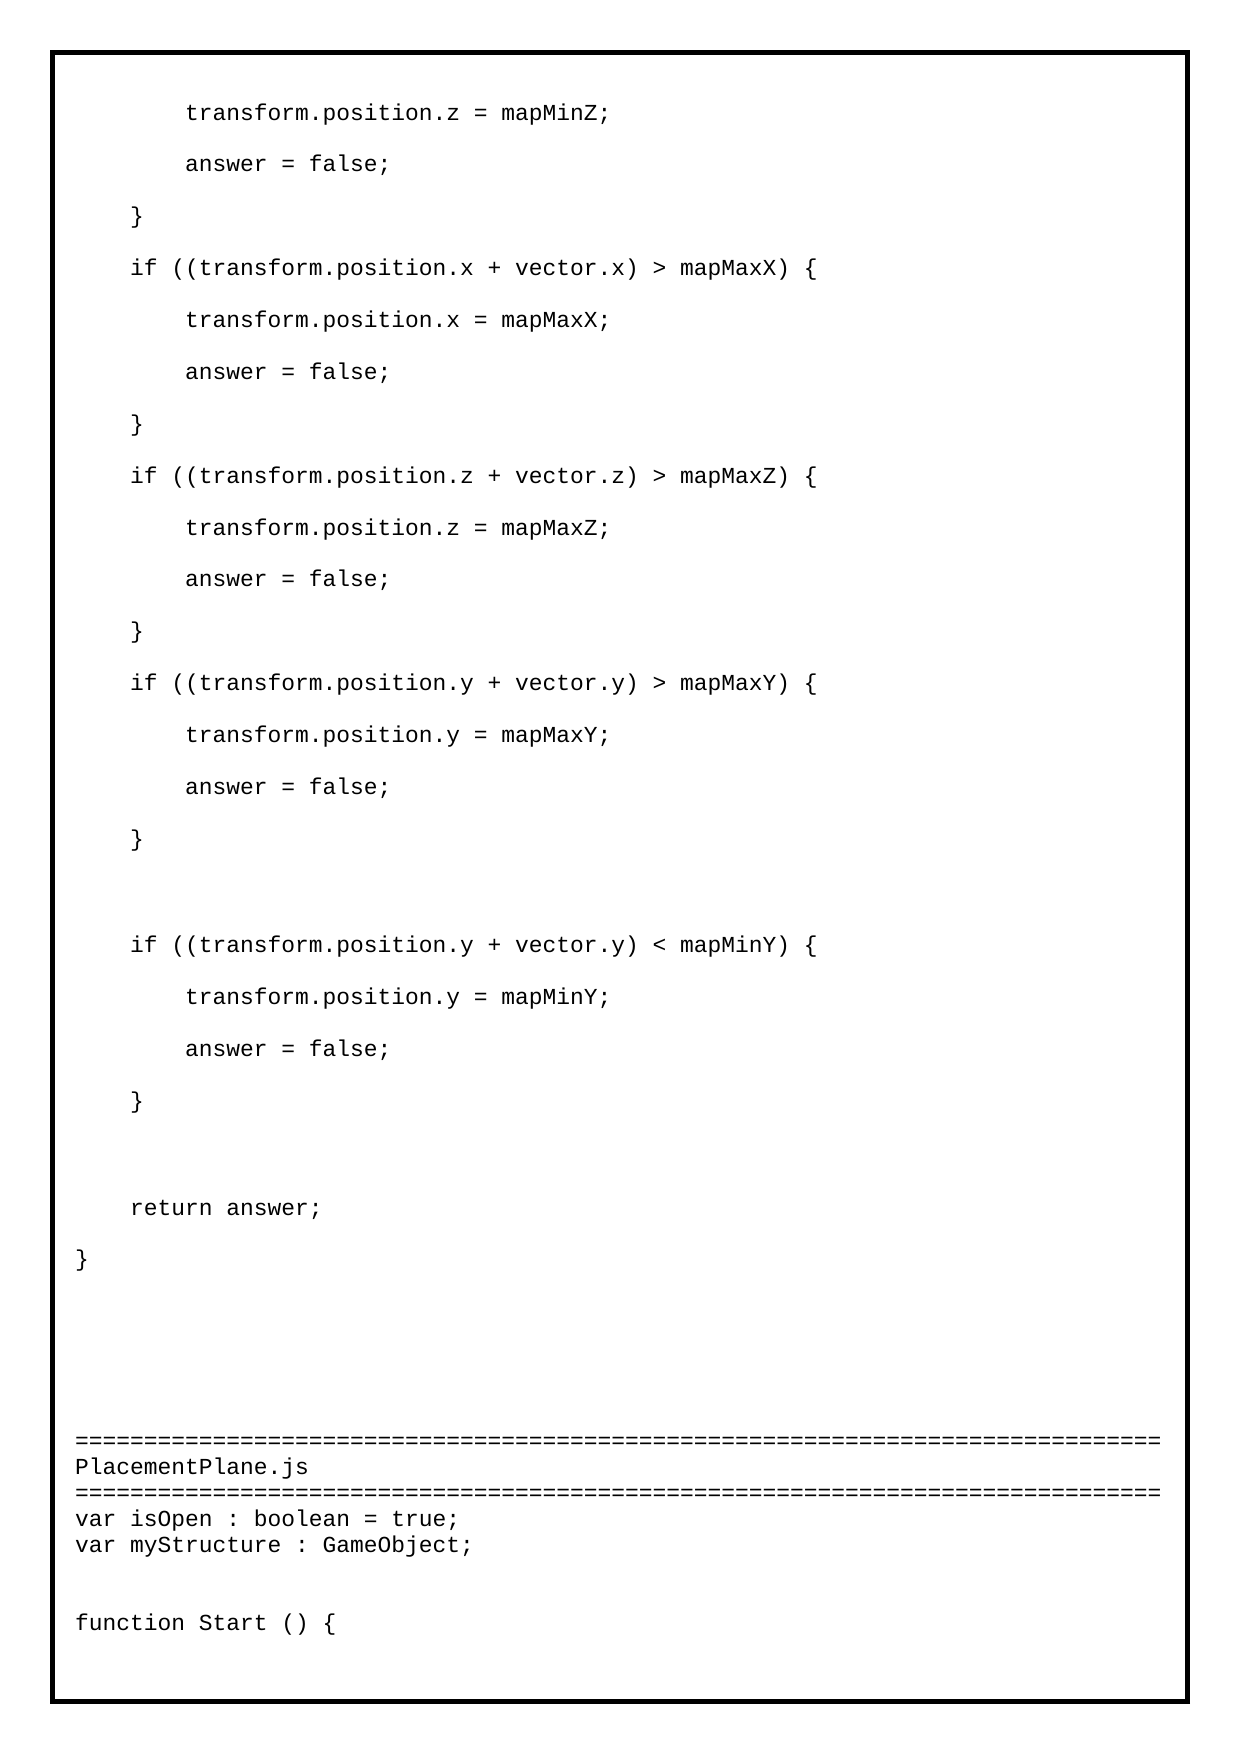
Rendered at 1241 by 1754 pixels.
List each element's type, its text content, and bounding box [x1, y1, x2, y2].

text } [75, 1248, 1165, 1274]
text if ((transform.position.y + vector.y) < mapMinY) { [75, 934, 1165, 960]
text } [75, 205, 1165, 231]
text transform.position.x = mapMaxX; [75, 308, 1165, 334]
text if ((transform.position.z + vector.z) > mapMaxZ) { [75, 464, 1165, 490]
text } [75, 827, 1165, 853]
text answer = false; [75, 153, 1165, 179]
text transform.position.y = mapMinY; [75, 986, 1165, 1012]
text if ((transform.position.x + vector.x) > mapMaxX) { [75, 257, 1165, 282]
text transform.position.z = mapMinZ; [75, 101, 1165, 127]
text return answer; [75, 1196, 1165, 1222]
text PlacementPlane.js [75, 1455, 1165, 1481]
text function Start () { [75, 1611, 1165, 1637]
text } [75, 1089, 1165, 1115]
text transform.position.z = mapMaxZ; [75, 516, 1165, 542]
text } [75, 412, 1165, 438]
text var isOpen : boolean = true; [75, 1507, 1165, 1533]
text transform.position.y = mapMaxY; [75, 723, 1165, 749]
text answer = false; [75, 1037, 1165, 1063]
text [75, 1481, 1165, 1507]
text answer = false; [75, 568, 1165, 594]
text var myStructure : GameObject; [75, 1533, 1165, 1559]
text } [75, 620, 1165, 646]
text answer = false; [75, 360, 1165, 386]
text if ((transform.position.y + vector.y) > mapMaxY) { [75, 672, 1165, 697]
text =============================================================================== [75, 1429, 1165, 1455]
text answer = false; [75, 775, 1165, 801]
